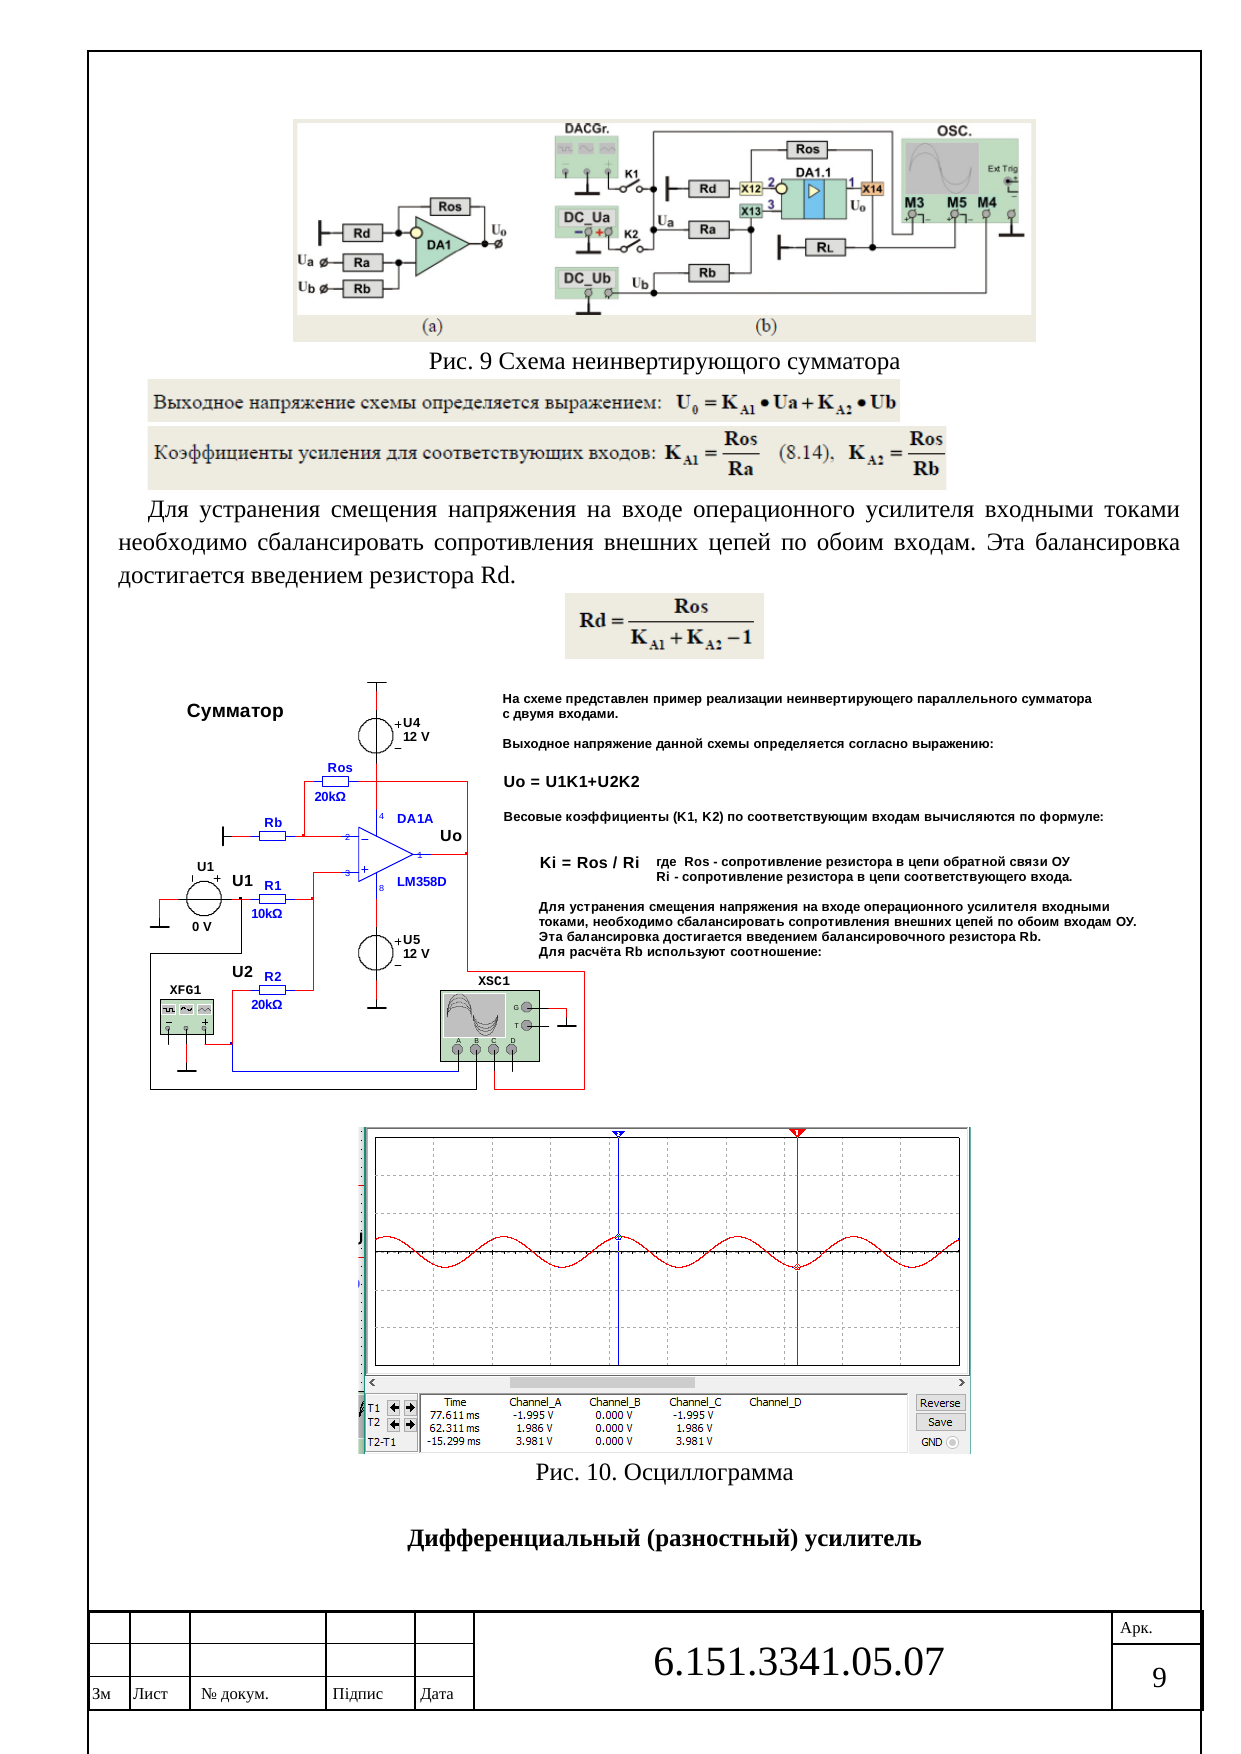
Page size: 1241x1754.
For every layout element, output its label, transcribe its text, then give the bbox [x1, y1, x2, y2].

picture [358, 1127, 971, 1454]
text Для устранения смещения напряжения на входе операционного усилителя входными токами необходимо сбалансировать сопротивления внешних цепей по обоим входам. Эта балансировка достигается введением резистора Rd. [118, 494, 1181, 589]
text Дифференциальный (разностный) усилитель [118, 1523, 1181, 1552]
text Рис. 9 Схема неинвертирующого сумматора [118, 346, 1181, 375]
picture [293, 119, 1036, 342]
picture [147, 379, 901, 422]
text Рис. 10. Осциллограмма [118, 1457, 1181, 1486]
picture [147, 426, 947, 490]
picture [564, 593, 765, 659]
